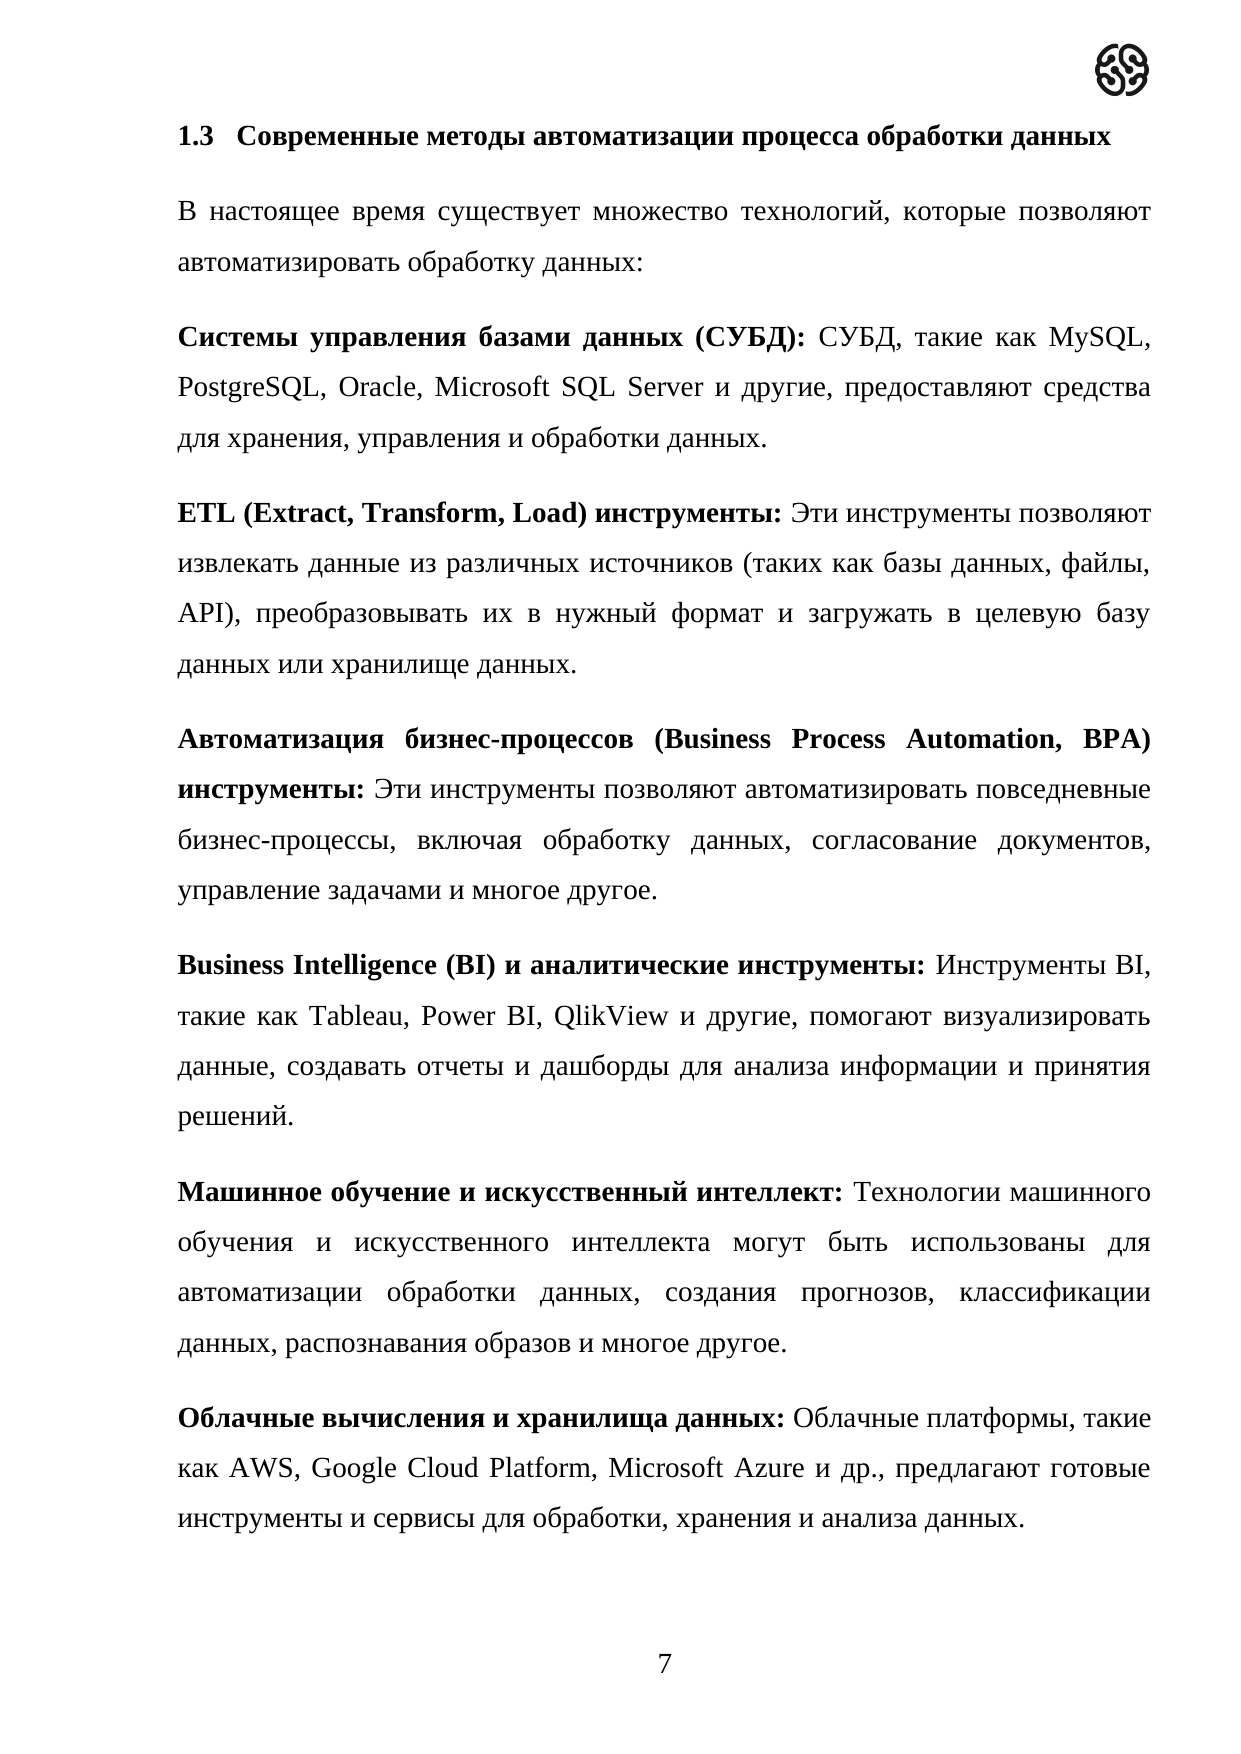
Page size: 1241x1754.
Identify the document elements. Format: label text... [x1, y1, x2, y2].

picture [1095, 43, 1149, 97]
text Системы управления базами данных (СУБД): СУБД, такие как MySQL, PostgreSQL, Oracle, Microsoft SQL Server и другие, предоставляют средства для хранения, управления и обработки данных. [177, 319, 1152, 453]
text Business Intelligence (BI) и аналитические инструменты: Инструменты BI, такие как Tableau, Power BI, QlikView и другие, помогают визуализировать данные, создавать отчеты и дашборды для анализа информации и принятия решений. [177, 947, 1152, 1132]
list Современные методы автоматизации процесса обработки данных [177, 118, 1152, 152]
text Автоматизация бизнес-процессов (Business Process Automation, BPA) инструменты: Эти инструменты позволяют автоматизировать повседневные бизнес-процессы, включая обработку данных, согласование документов, управление задачами и многое другое. [177, 721, 1152, 906]
text Облачные вычисления и хранилища данных: Облачные платформы, такие как AWS, Google Cloud Platform, Microsoft Azure и др., предлагают готовые инструменты и сервисы для обработки, хранения и анализа данных. [177, 1400, 1152, 1534]
text Машинное обучение и искусственный интеллект: Технологии машинного обучения и искусственного интеллекта могут быть использованы для автоматизации обработки данных, создания прогнозов, классификации данных, распознавания образов и многое другое. [177, 1174, 1152, 1358]
text В настоящее время существует множество технологий, которые позволяют автоматизировать обработку данных: [177, 193, 1152, 277]
text ETL (Extract, Transform, Load) инструменты: Эти инструменты позволяют извлекать данные из различных источников (таких как базы данных, файлы, API), преобразовывать их в нужный формат и загружать в целевую базу данных или хранилище данных. [177, 495, 1152, 679]
